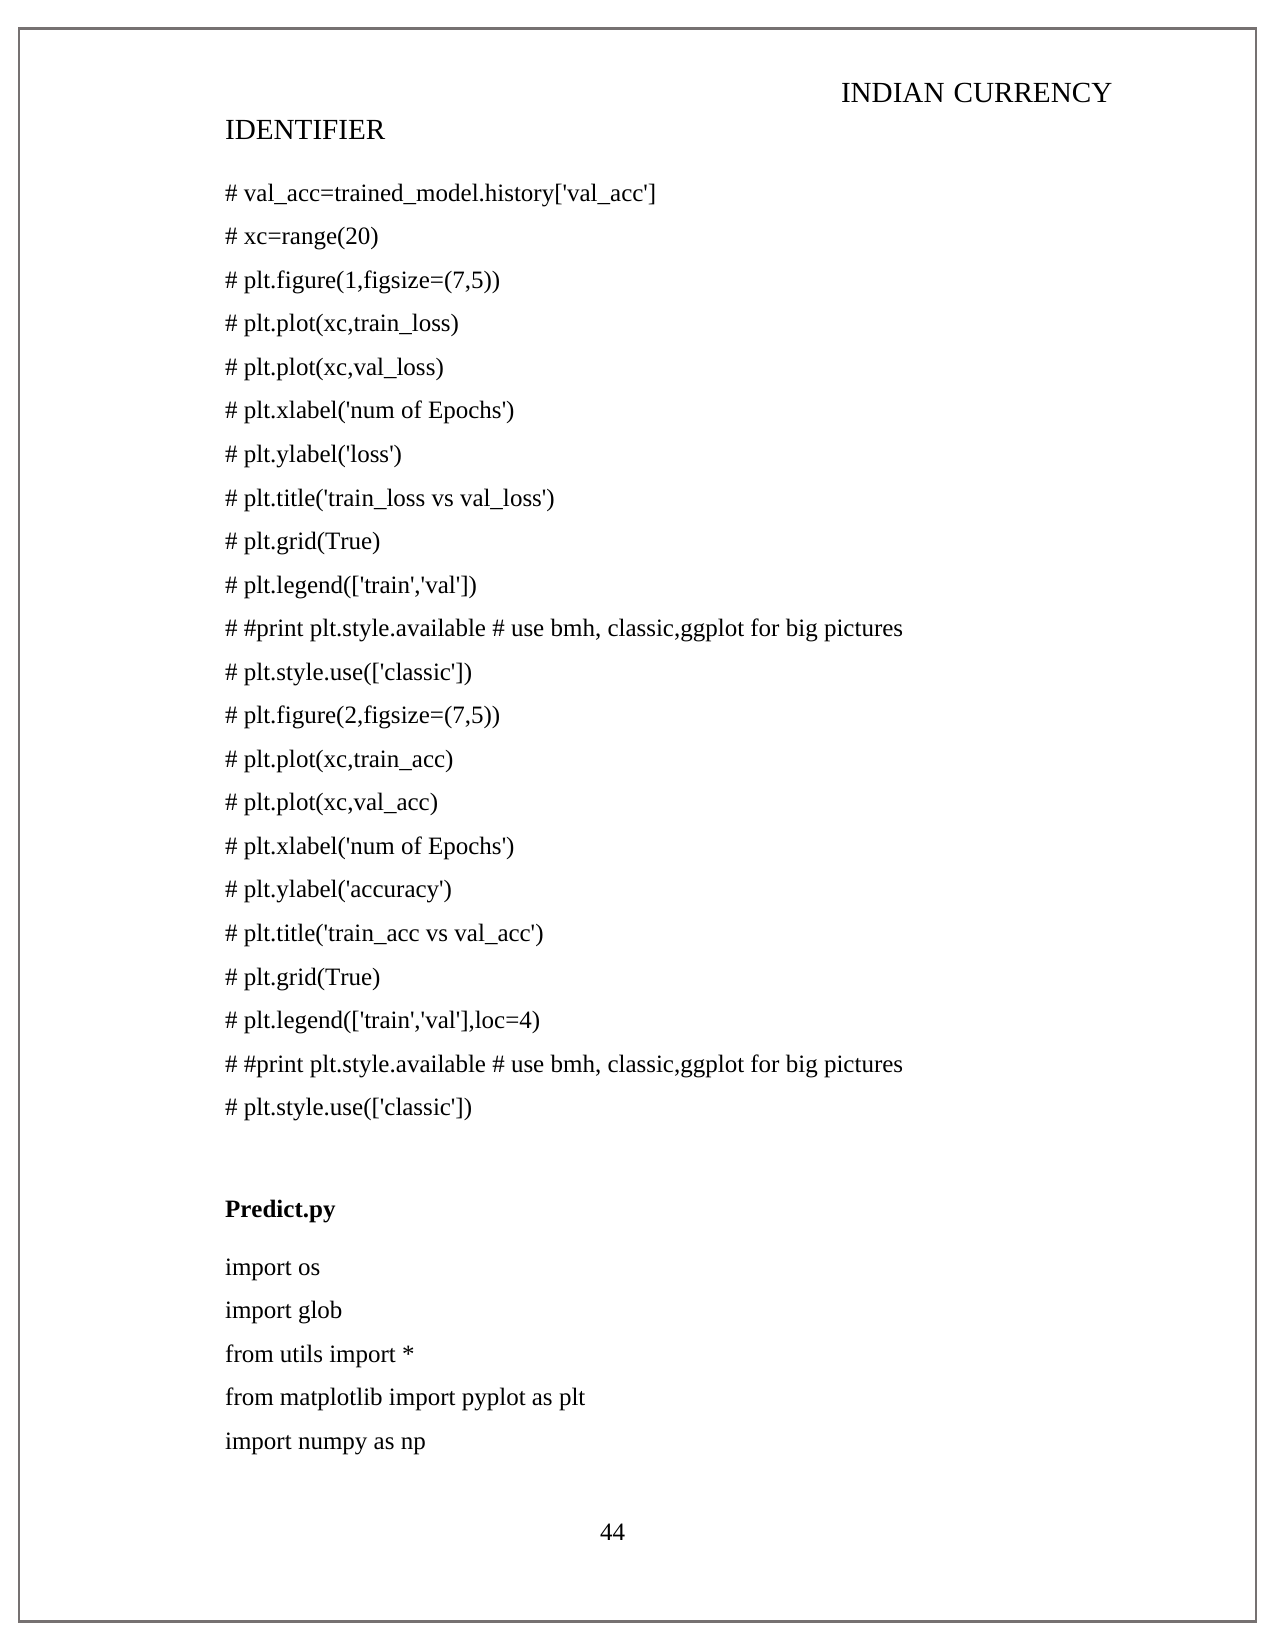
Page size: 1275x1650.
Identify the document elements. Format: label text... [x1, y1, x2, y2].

text Predict.py [225, 1194, 1112, 1222]
text from matplotlib import pyplot as plt [225, 1382, 1112, 1411]
text import glob [225, 1295, 1112, 1324]
text # #print plt.style.available # use bmh, classic,ggplot for big pictures [225, 613, 1112, 642]
text # plt.style.use(['classic']) [225, 1092, 1112, 1121]
text # plt.ylabel('loss') [225, 439, 1112, 468]
text # plt.title('train_loss vs val_loss') [225, 483, 1112, 511]
text # plt.style.use(['classic']) [225, 657, 1112, 686]
text # plt.plot(xc,train_loss) [225, 308, 1112, 337]
text # plt.plot(xc,val_acc) [225, 787, 1112, 816]
text # plt.grid(True) [225, 962, 1112, 990]
text # plt.plot(xc,train_acc) [225, 744, 1112, 773]
text # val_acc=trained_model.history['val_acc'] [225, 178, 1112, 207]
text # plt.xlabel('num of Epochs') [225, 396, 1112, 424]
text # plt.legend(['train','val']) [225, 570, 1112, 598]
text # plt.title('train_acc vs val_acc') [225, 918, 1112, 947]
text # plt.plot(xc,val_loss) [225, 352, 1112, 381]
text # plt.grid(True) [225, 526, 1112, 555]
text # #print plt.style.available # use bmh, classic,ggplot for big pictures [225, 1049, 1112, 1077]
text import numpy as np [225, 1426, 1112, 1454]
text # xc=range(20) [225, 221, 1112, 250]
text from utils import * [225, 1339, 1112, 1367]
text import os [225, 1252, 1112, 1280]
text # plt.xlabel('num of Epochs') [225, 831, 1112, 860]
text # plt.legend(['train','val'],loc=4) [225, 1005, 1112, 1034]
text # plt.ylabel('accuracy') [225, 874, 1112, 903]
text # plt.figure(2,figsize=(7,5)) [225, 700, 1112, 729]
text # plt.figure(1,figsize=(7,5)) [225, 265, 1112, 294]
